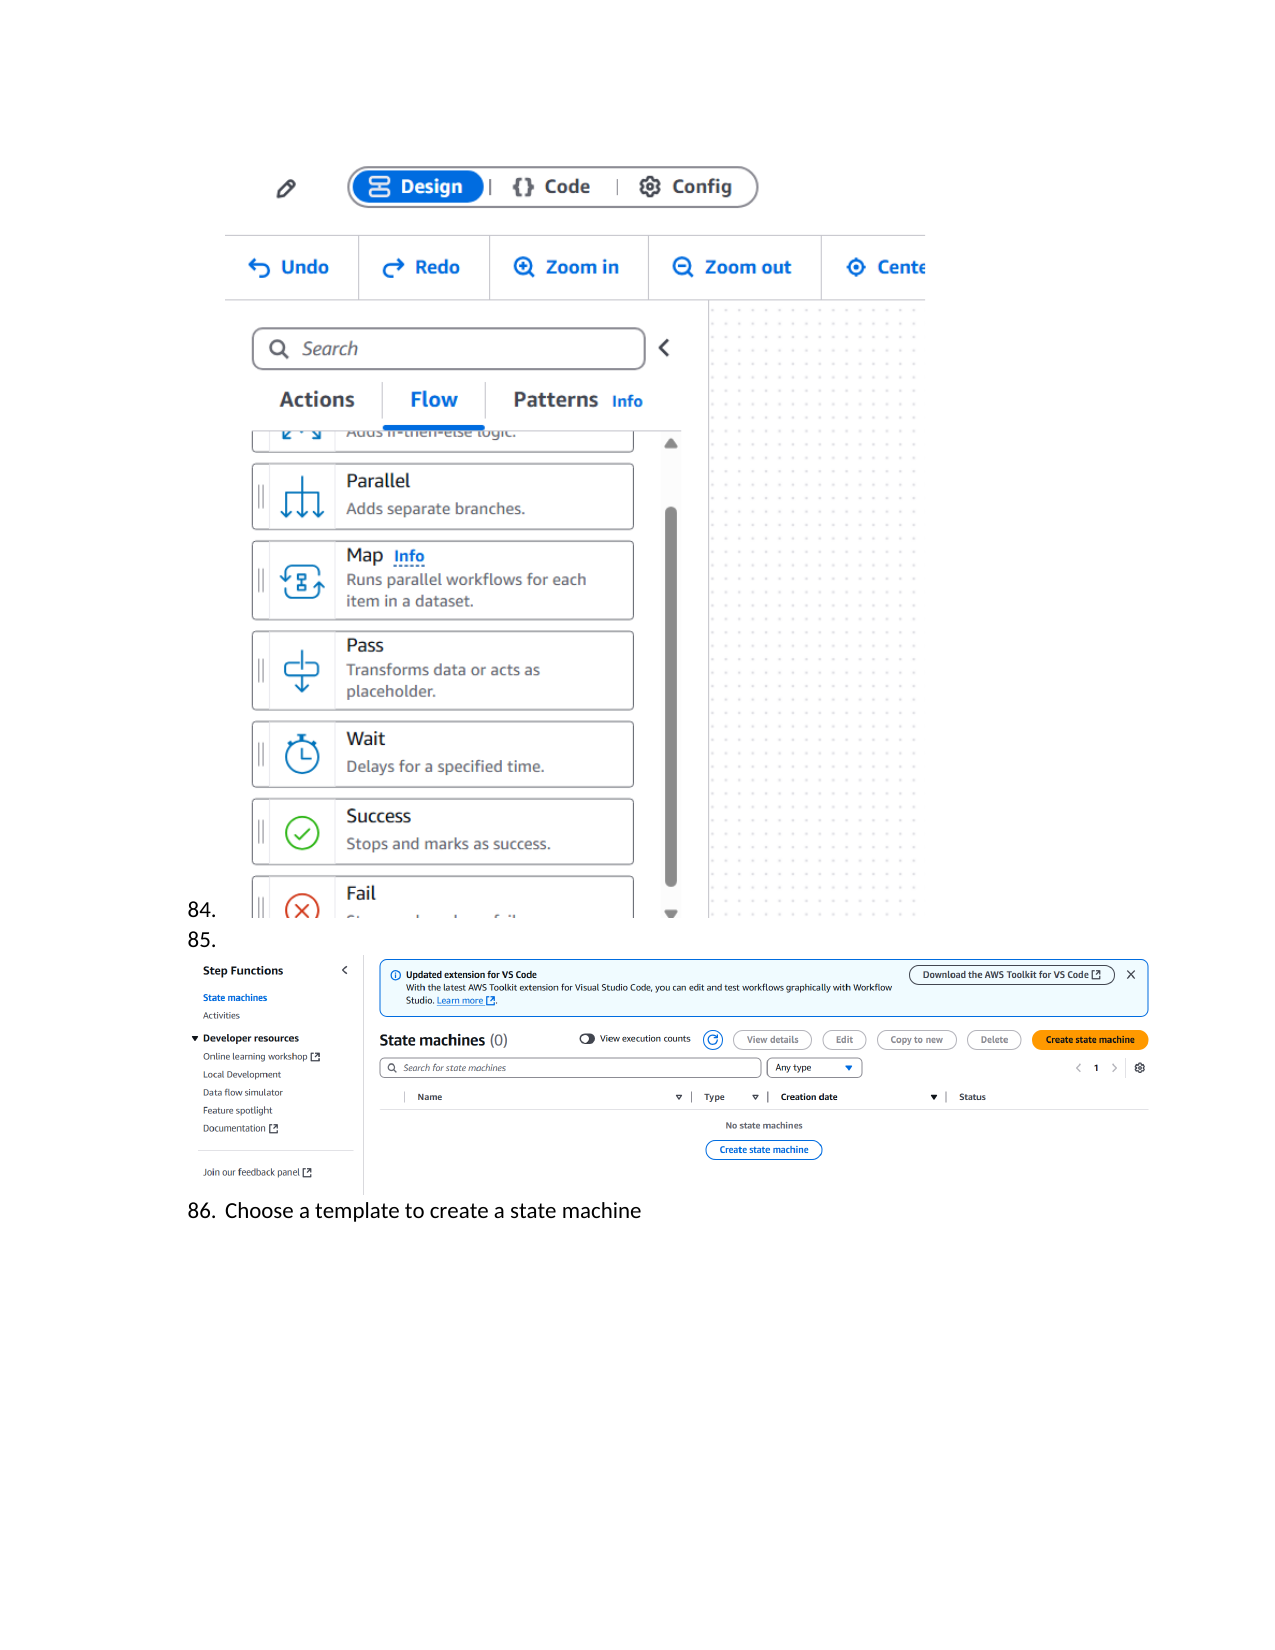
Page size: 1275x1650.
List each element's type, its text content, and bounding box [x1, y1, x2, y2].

picture [225, 150, 926, 918]
list Choose a template to create a state machine [187, 1197, 1125, 1224]
picture [187, 955, 1163, 1195]
